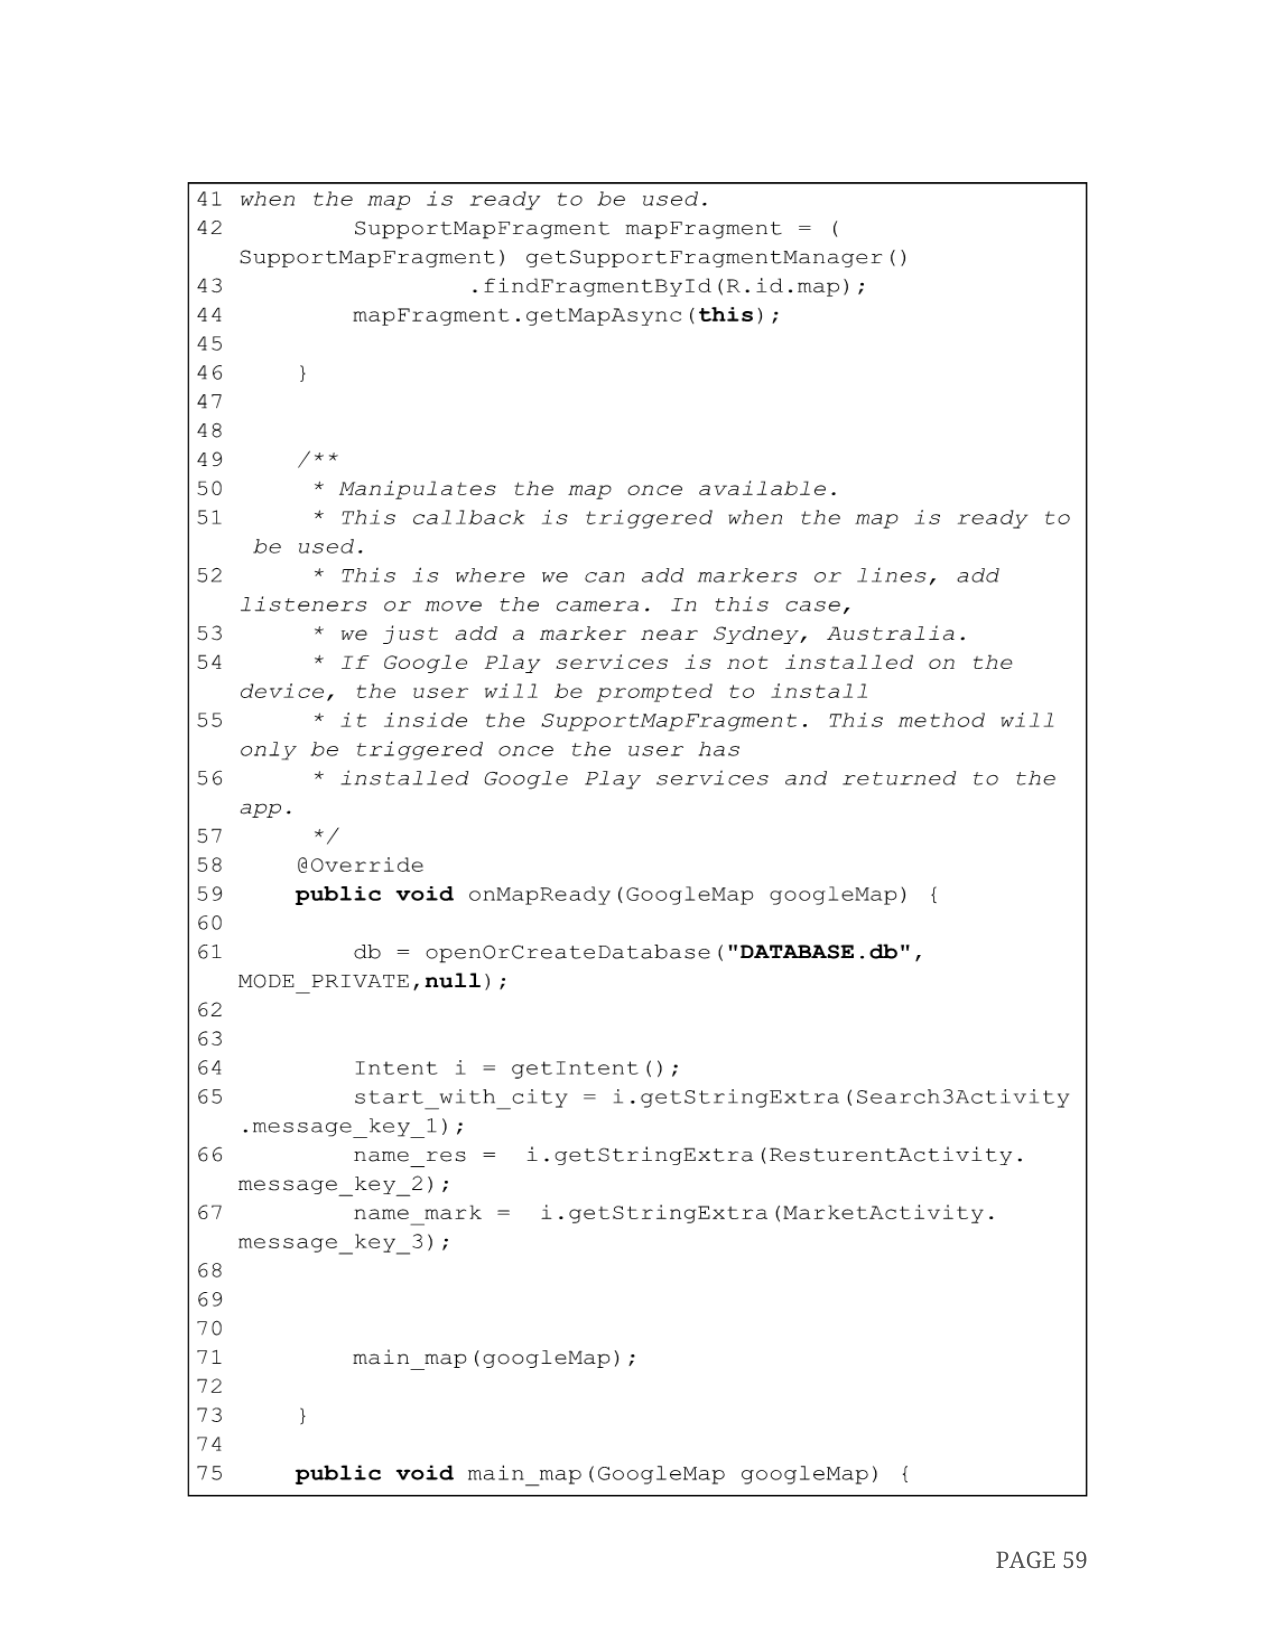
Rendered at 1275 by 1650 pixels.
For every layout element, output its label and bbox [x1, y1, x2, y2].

picture [187, 180, 1088, 1498]
